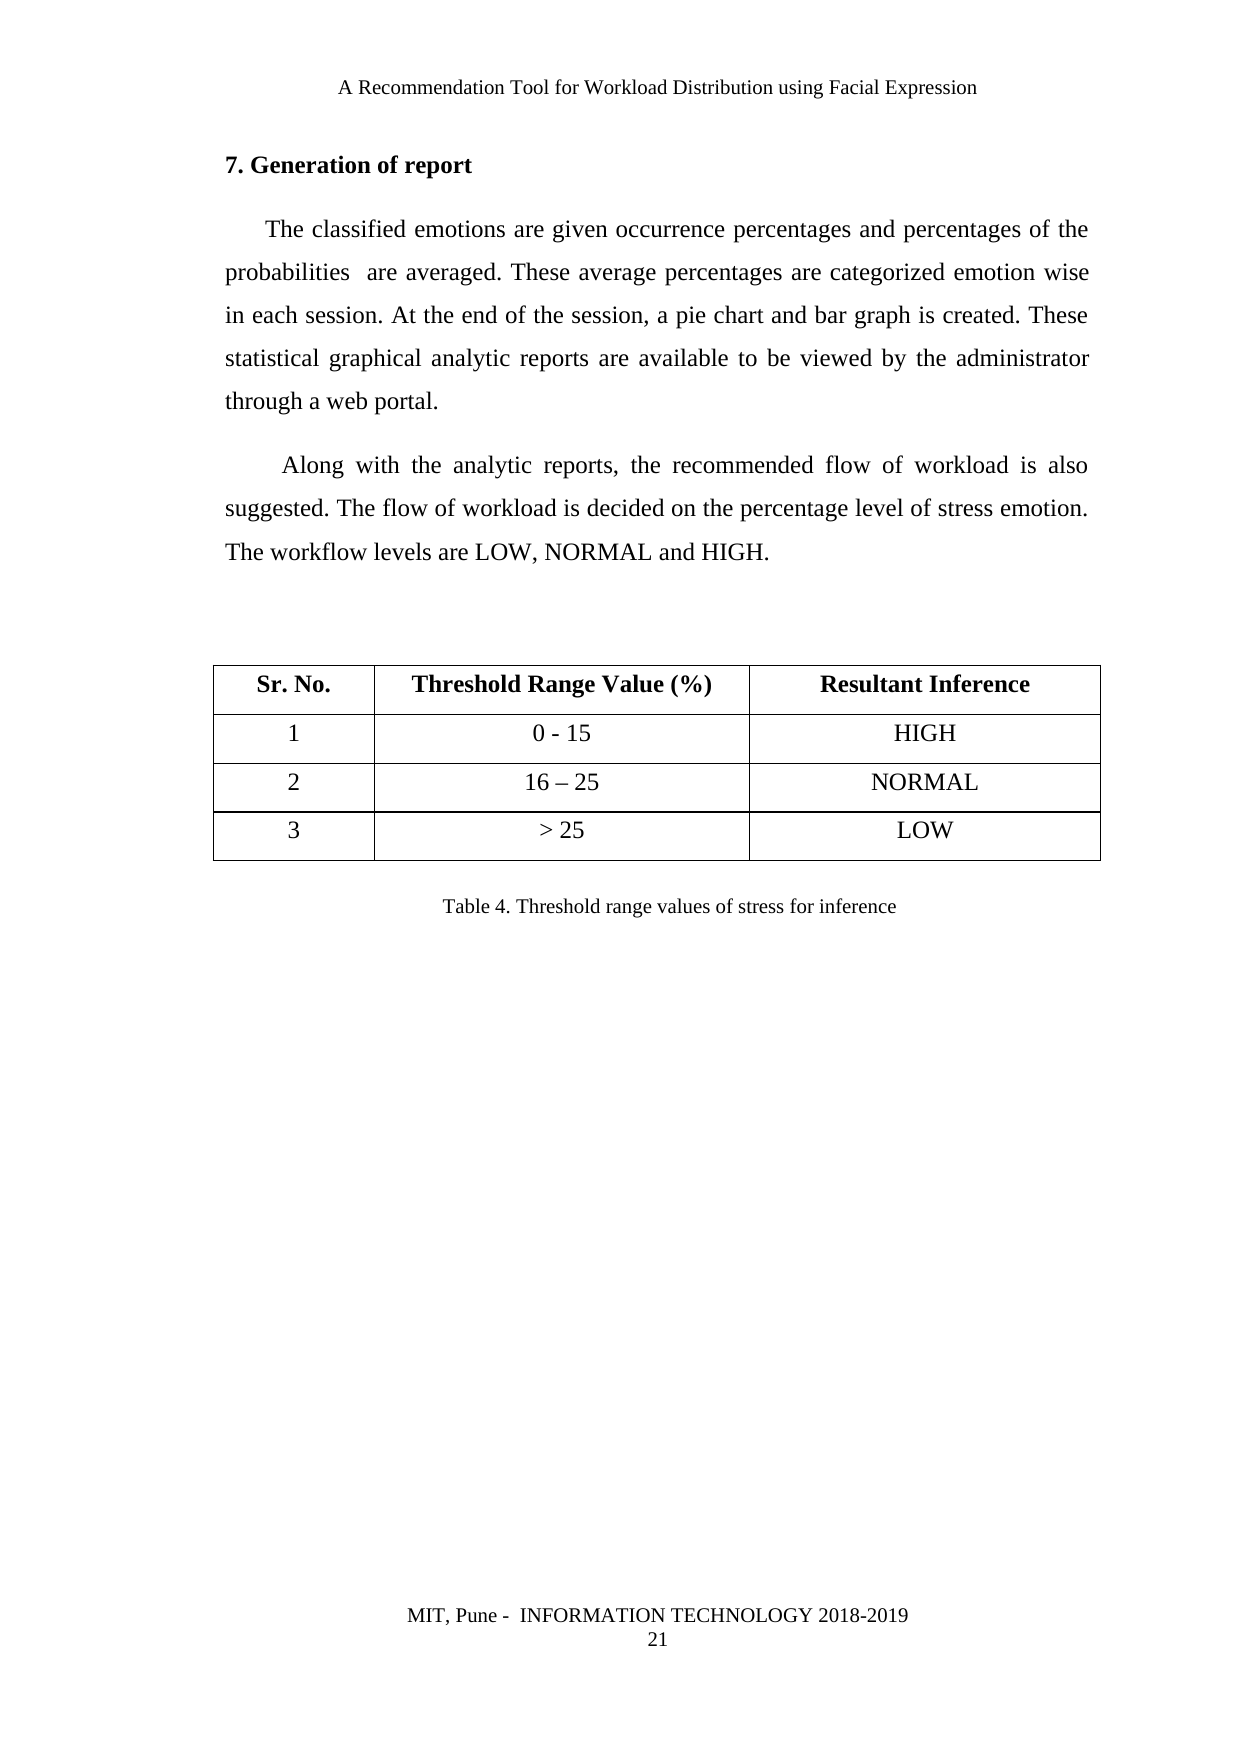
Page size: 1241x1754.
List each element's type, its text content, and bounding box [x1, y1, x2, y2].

table_cell HIGH [750, 715, 1100, 762]
table_header Sr. No. [214, 666, 374, 713]
table_header Threshold Range Value (%) [375, 666, 749, 713]
table_cell 2 [214, 764, 374, 811]
table_cell > 25 [375, 813, 749, 860]
table_header Resultant Inference [750, 666, 1100, 713]
text Along with the analytic reports, the recommended flow of workload is also suggested. The flow of workload is decided on the percentage level of stress emotion. The workflow levels are LOW, NORMAL and HIGH. [225, 450, 1090, 565]
table_cell 16 – 25 [375, 764, 749, 811]
text The classified emotions are given occurrence percentages and percentages of the probabilities are averaged. These average percentages are categorized emotion wise in each session. At the end of the session, a pie chart and bar graph is created. These statistical graphical analytic reports are available to be viewed by the administrator through a web portal. [225, 214, 1090, 415]
table_cell LOW [750, 813, 1100, 860]
table_cell 1 [214, 715, 374, 762]
table_cell NORMAL [750, 764, 1100, 811]
table_cell 3 [214, 813, 374, 860]
table_cell 0 - 15 [375, 715, 749, 762]
text 7. Generation of report [225, 150, 1090, 179]
